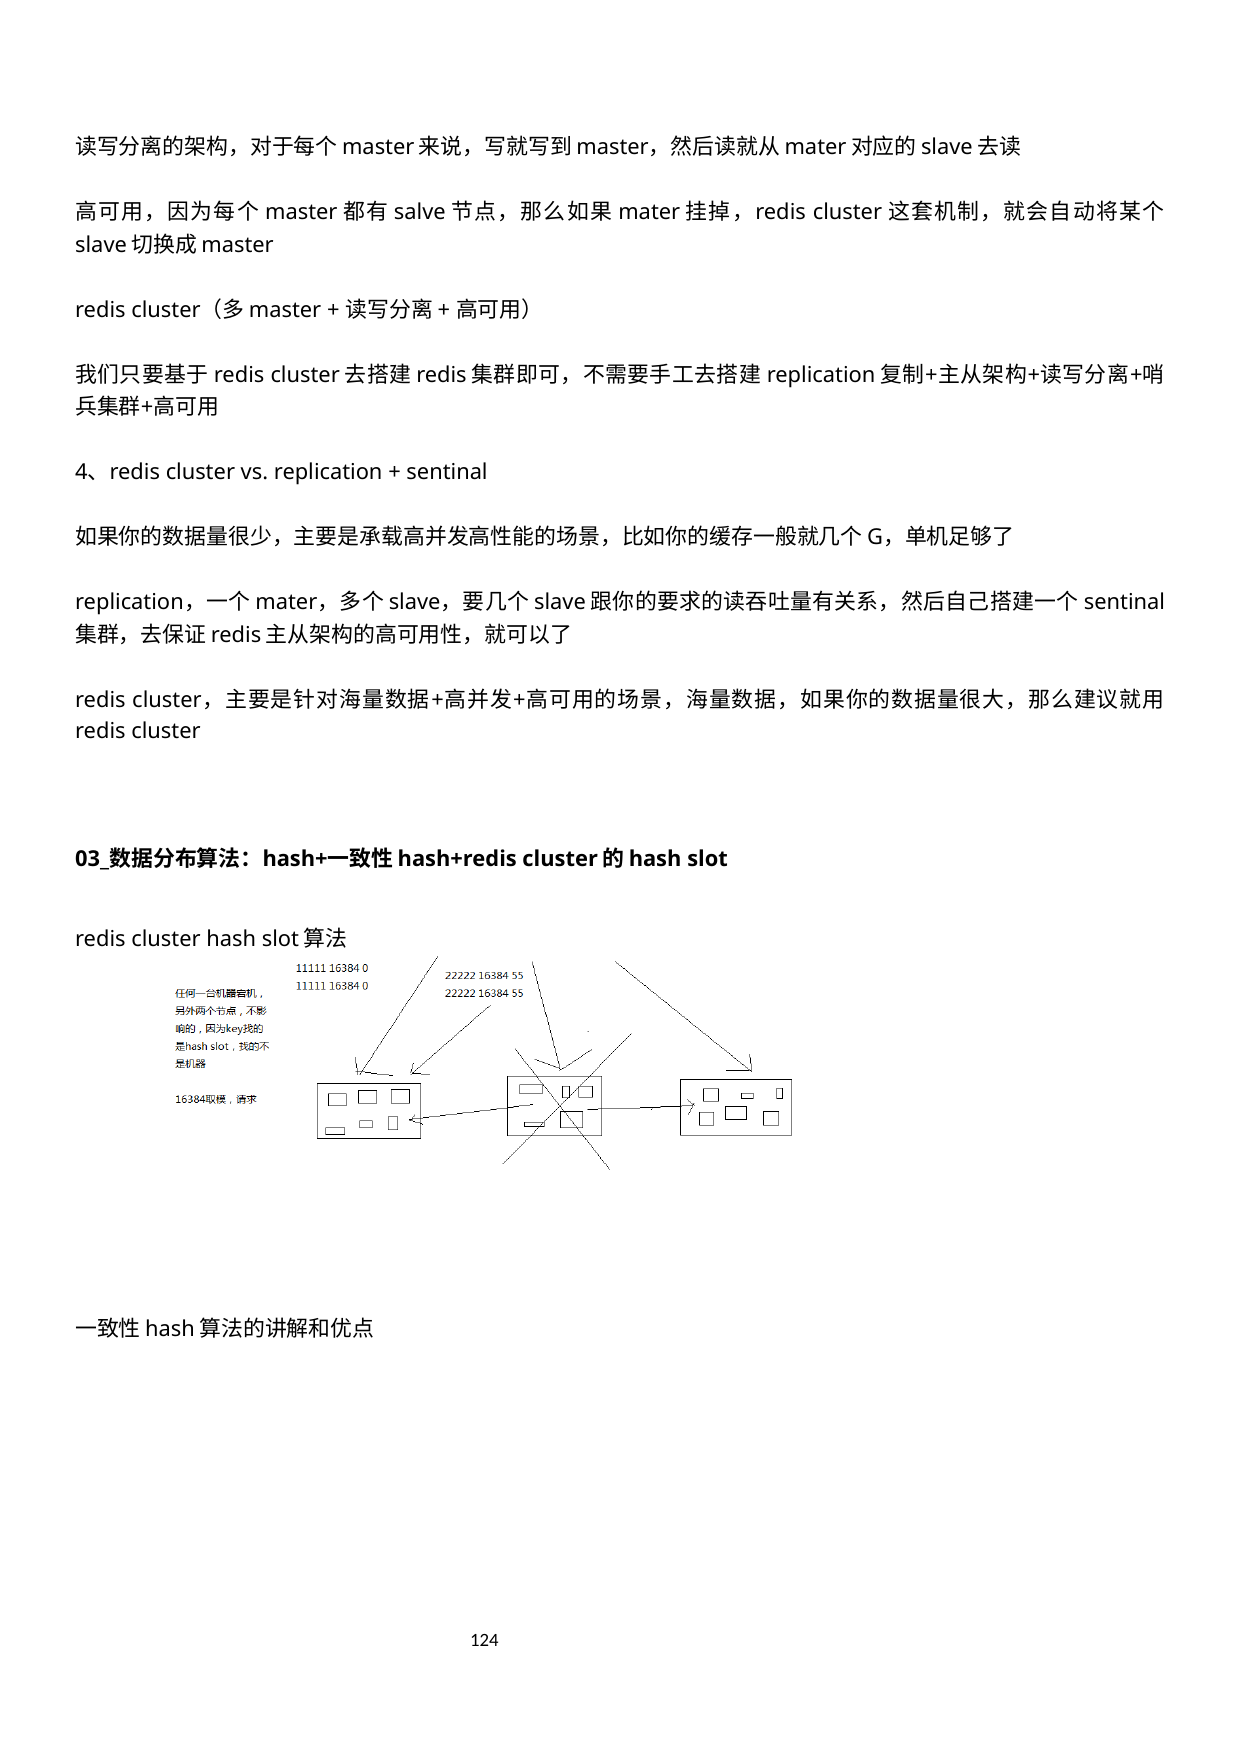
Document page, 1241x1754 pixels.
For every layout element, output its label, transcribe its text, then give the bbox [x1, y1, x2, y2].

text 如果你的数据量很少，主要是承载高并发高性能的场景，比如你的缓存一般就几个G，单机足够了 [75, 519, 1165, 551]
text 高可用，因为每个master都有salve节点，那么如果mater挂掉，redis cluster这套机制，就会自动将某个slave切换成master [75, 194, 1165, 259]
text 4、redis cluster vs. replication + sentinal [75, 454, 1165, 486]
text redis cluster hash slot算法 [75, 921, 1165, 953]
text 一致性hash算法的讲解和优点 [75, 1311, 1165, 1343]
text redis cluster，主要是针对海量数据+高并发+高可用的场景，海量数据，如果你的数据量很大，那么建议就用redis cluster [75, 681, 1165, 746]
picture [75, 953, 939, 1293]
text replication，一个mater，多个slave，要几个slave跟你的要求的读吞吐量有关系，然后自己搭建一个sentinal集群，去保证redis主从架构的高可用性，就可以了 [75, 584, 1165, 649]
text 我们只要基于redis cluster去搭建redis集群即可，不需要手工去搭建replication复制+主从架构+读写分离+哨兵集群+高可用 [75, 356, 1165, 421]
text 读写分离的架构，对于每个master来说，写就写到master，然后读就从mater对应的slave去读 [75, 129, 1165, 161]
subtitle 03_数据分布算法：hash+一致性hash+redis cluster的hash slot [75, 841, 1165, 873]
text redis cluster（多master + 读写分离 + 高可用） [75, 291, 1165, 324]
